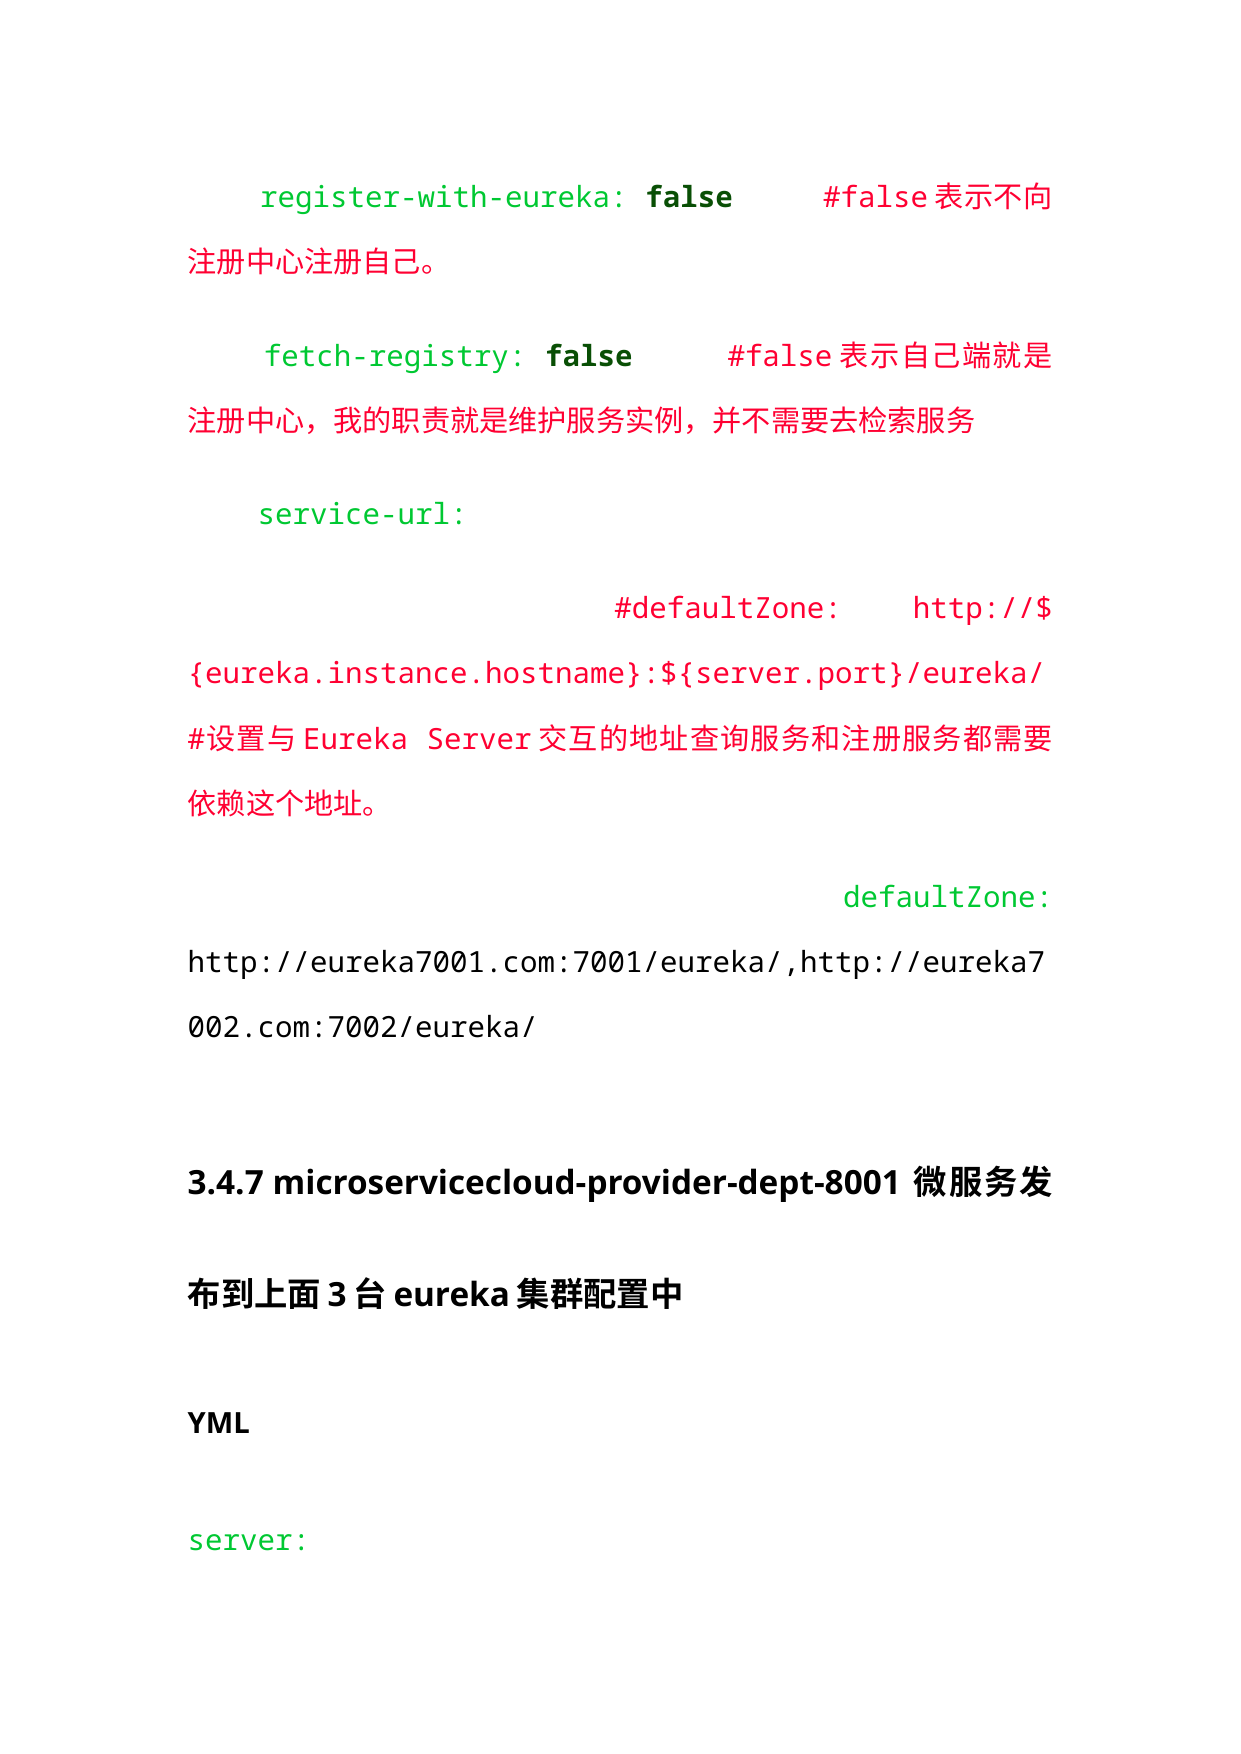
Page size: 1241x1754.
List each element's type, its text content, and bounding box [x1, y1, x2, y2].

text defaultZone: http://eureka7001.com:7001/eureka/,http://eureka7002.com:7002/eureka/ [187, 864, 1053, 1059]
text server: [187, 1507, 1053, 1572]
text fetch-registry: false #false表示自己端就是注册中心，我的职责就是维护服务实例，并不需要去检索服务 [187, 321, 1053, 451]
text service-url: [187, 480, 1053, 545]
text microservicecloud-provider-dept-8001 微服务发布到上面3台eureka集群配置中 [187, 1147, 1053, 1325]
text #defaultZone: http://${eureka.instance.hostname}:${server.port}/eureka/ #设置与Eureka Server交互的地址查询服务和注册服务都需要依赖这个地址。 [187, 574, 1053, 834]
text YML [187, 1389, 1053, 1454]
text register-with-eureka: false #false表示不向注册中心注册自己。 [187, 162, 1053, 292]
